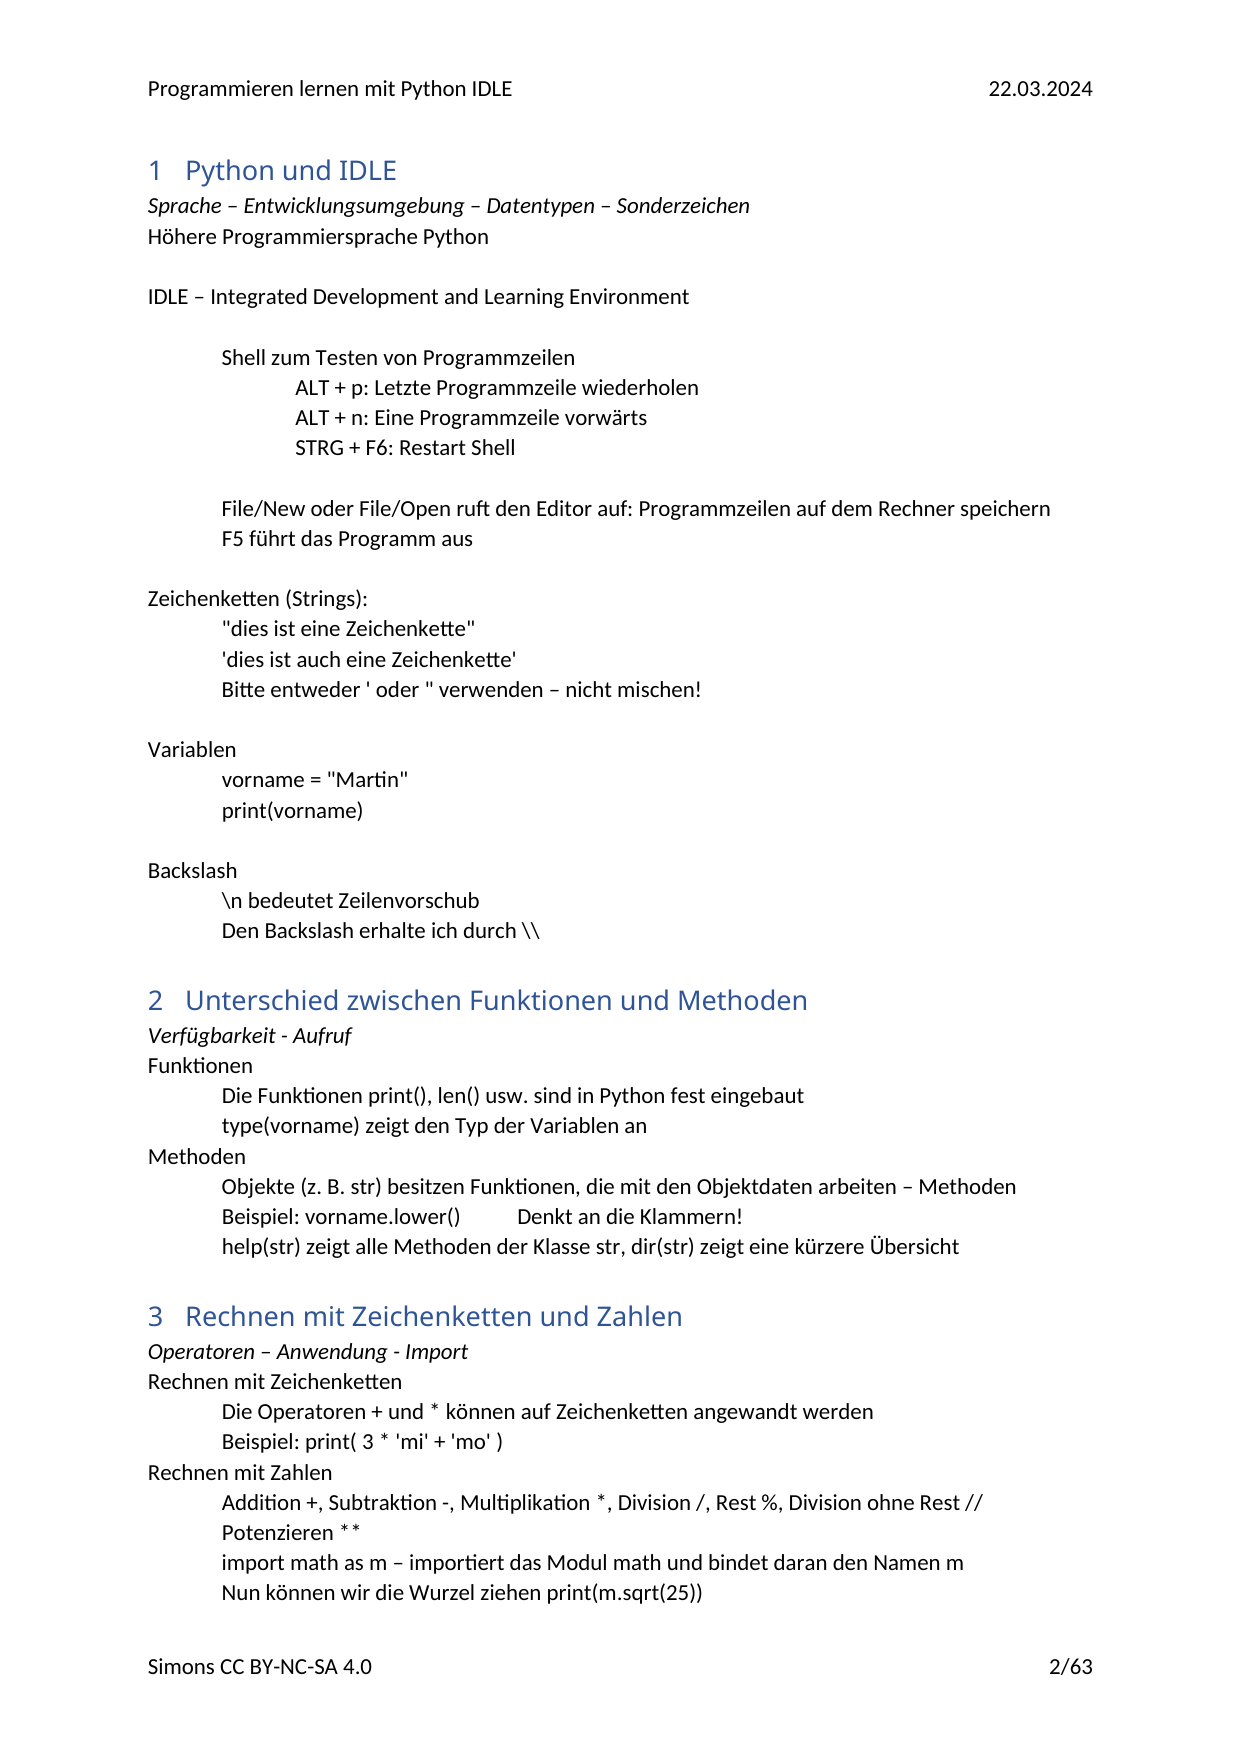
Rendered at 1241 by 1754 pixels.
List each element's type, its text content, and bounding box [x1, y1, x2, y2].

text Verfügbarkeit - Aufruf [148, 1021, 1092, 1049]
text ALT + p: Letzte Programmzeile wiederholen [221, 373, 1092, 401]
text 'dies ist auch eine Zeichenkette' [148, 645, 1092, 673]
text Höhere Programmiersprache Python [148, 222, 1092, 250]
text Funktionen [148, 1051, 1092, 1079]
text Beispiel: print( 3 * 'mi' + 'mo' ) [148, 1427, 1092, 1456]
text Die Operatoren + und * können auf Zeichenketten angewandt werden [148, 1397, 1092, 1425]
text Beispiel: vorname.lower() Denkt an die Klammern! [148, 1202, 1092, 1230]
text F5 führt das Programm aus [148, 524, 1092, 552]
text Objekte (z. B. str) besitzen Funktionen, die mit den Objektdaten arbeiten – Methoden [148, 1172, 1092, 1200]
text Sprache – Entwicklungsumgebung – Datentypen – Sonderzeichen [148, 192, 1092, 220]
text "dies ist eine Zeichenkette" [148, 614, 1092, 643]
text Operatoren – Anwendung - Import [148, 1337, 1092, 1365]
subtitle Unterschied zwischen Funktionen und Methoden [148, 981, 1092, 1018]
text print(vorname) [148, 796, 1092, 824]
text Zeichenketten (Strings): [148, 584, 1092, 612]
text Methoden [148, 1142, 1092, 1170]
text Variablen [148, 735, 1092, 763]
text import math as m – importiert das Modul math und bindet daran den Namen m Nun können wir die Wurzel ziehen print(m.sqrt(25)) [221, 1548, 1092, 1607]
text IDLE – Integrated Development and Learning Environment [148, 282, 1092, 310]
subtitle Rechnen mit Zeichenketten und Zahlen [148, 1297, 1092, 1334]
text vorname = "Martin" [148, 766, 1092, 794]
text Shell zum Testen von Programmzeilen [148, 343, 1092, 371]
text Rechnen mit Zahlen [148, 1458, 1092, 1486]
text \n bedeutet Zeilenvorschub [148, 886, 1092, 914]
text Den Backslash erhalte ich durch \\ [148, 917, 1092, 945]
text STRG + F6: Restart Shell [221, 433, 1092, 461]
text help(str) zeigt alle Methoden der Klasse str, dir(str) zeigt eine kürzere Übersicht [148, 1232, 1092, 1261]
text Bitte entweder ' oder " verwenden – nicht mischen! [148, 675, 1092, 703]
subtitle Python und IDLE [148, 152, 1092, 189]
text Addition +, Subtraktion -, Multiplikation *, Division /, Rest %, Division ohne Rest // Potenzieren ** [148, 1488, 1092, 1546]
text type(vorname) zeigt den Typ der Variablen an [148, 1112, 1092, 1140]
text ALT + n: Eine Programmzeile vorwärts [221, 403, 1092, 431]
text Backslash [148, 856, 1092, 884]
text File/New oder File/Open ruft den Editor auf: Programmzeilen auf dem Rechner speichern [148, 494, 1092, 522]
text Rechnen mit Zeichenketten [148, 1367, 1092, 1395]
text Die Funktionen print(), len() usw. sind in Python fest eingebaut [148, 1081, 1092, 1109]
